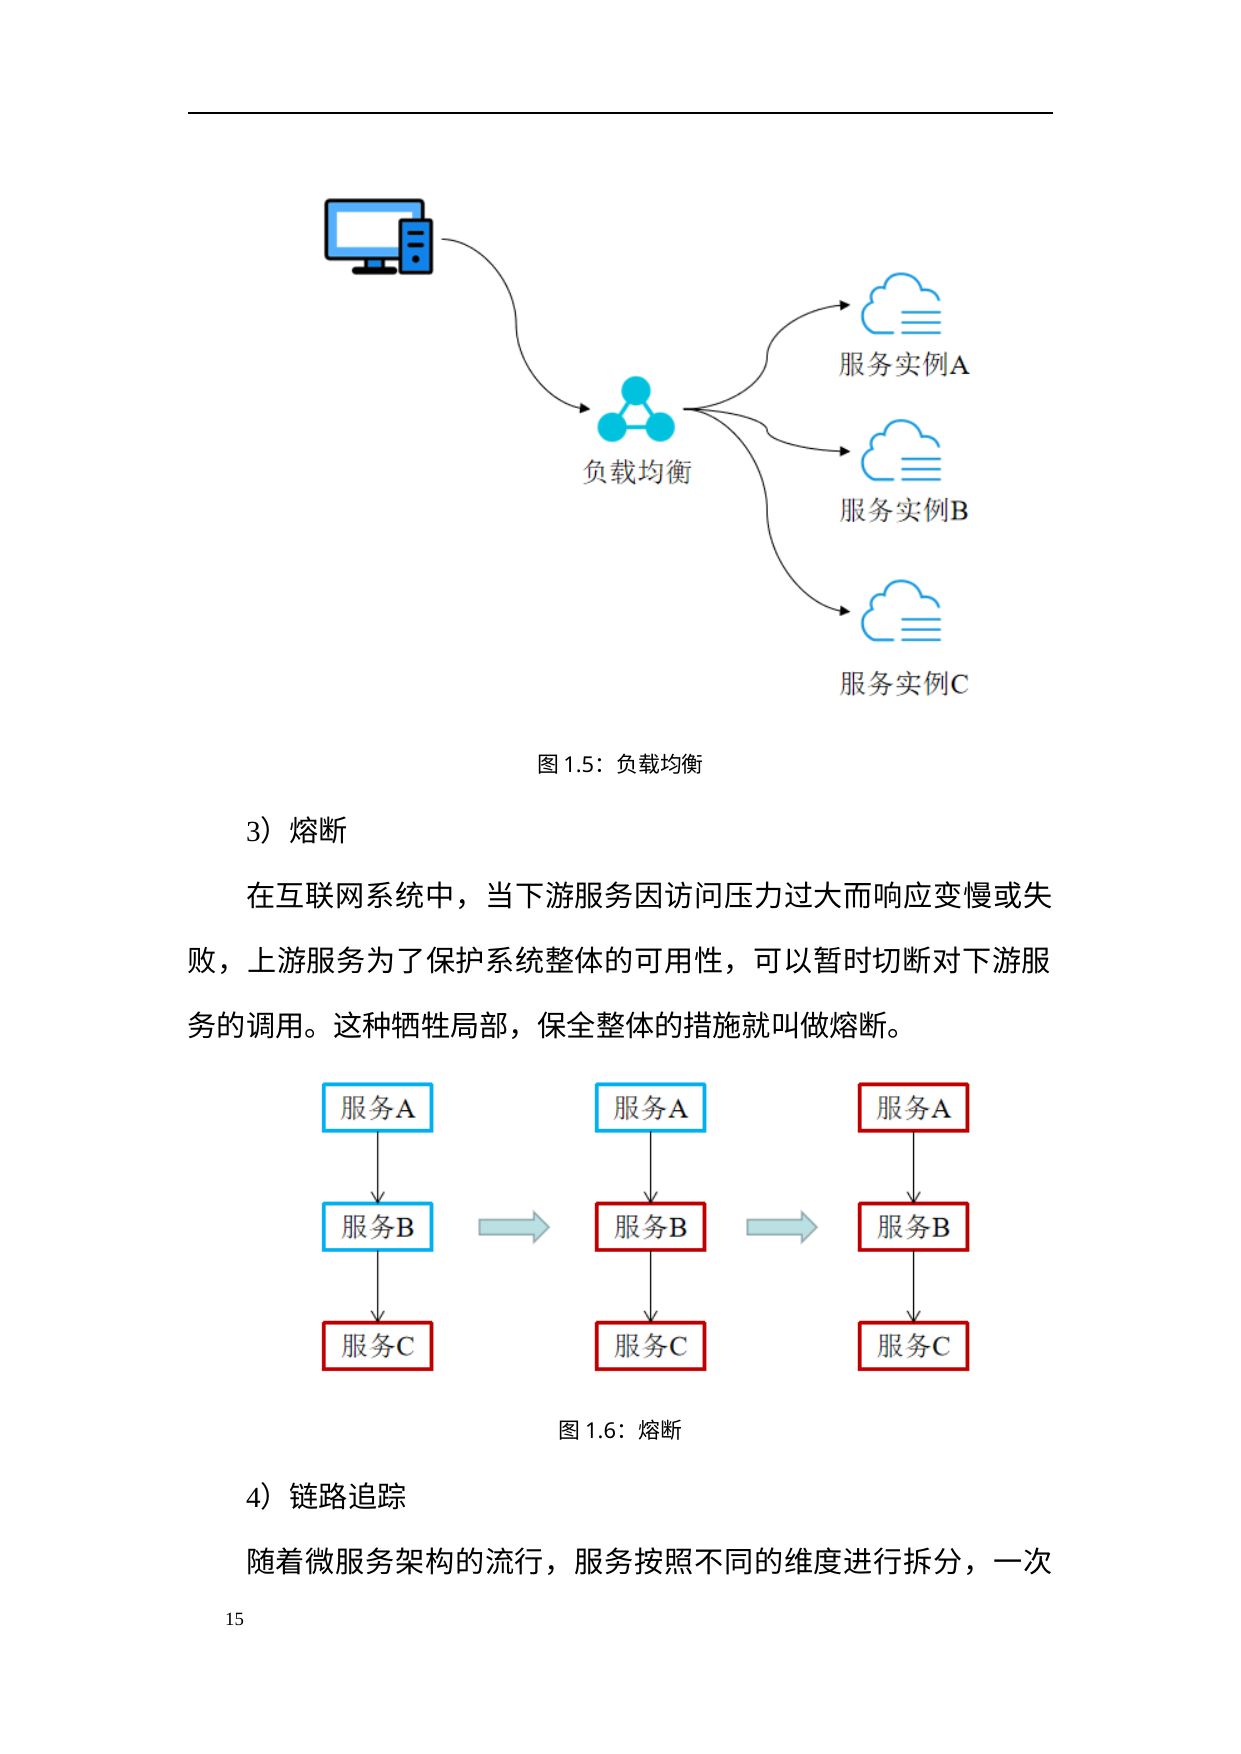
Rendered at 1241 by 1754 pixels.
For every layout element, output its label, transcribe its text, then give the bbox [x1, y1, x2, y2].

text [187, 1527, 1053, 1592]
picture [287, 1055, 1012, 1405]
text 图1.6：熔断 [187, 1413, 1053, 1446]
text 在互联网系统中，当下游服务因访问压力过大而响应变慢或失败，上游服务为了保护系统整体的可用性，可以暂时切断对下游服务的调用。这种牺牲局部，保全整体的措施就叫做熔断。 [187, 861, 1053, 1056]
text 图1.5：负载均衡 [187, 747, 1053, 779]
text 3）熔断 [187, 796, 1053, 861]
picture [292, 162, 1007, 730]
text 4）链路追踪 [187, 1462, 1053, 1527]
